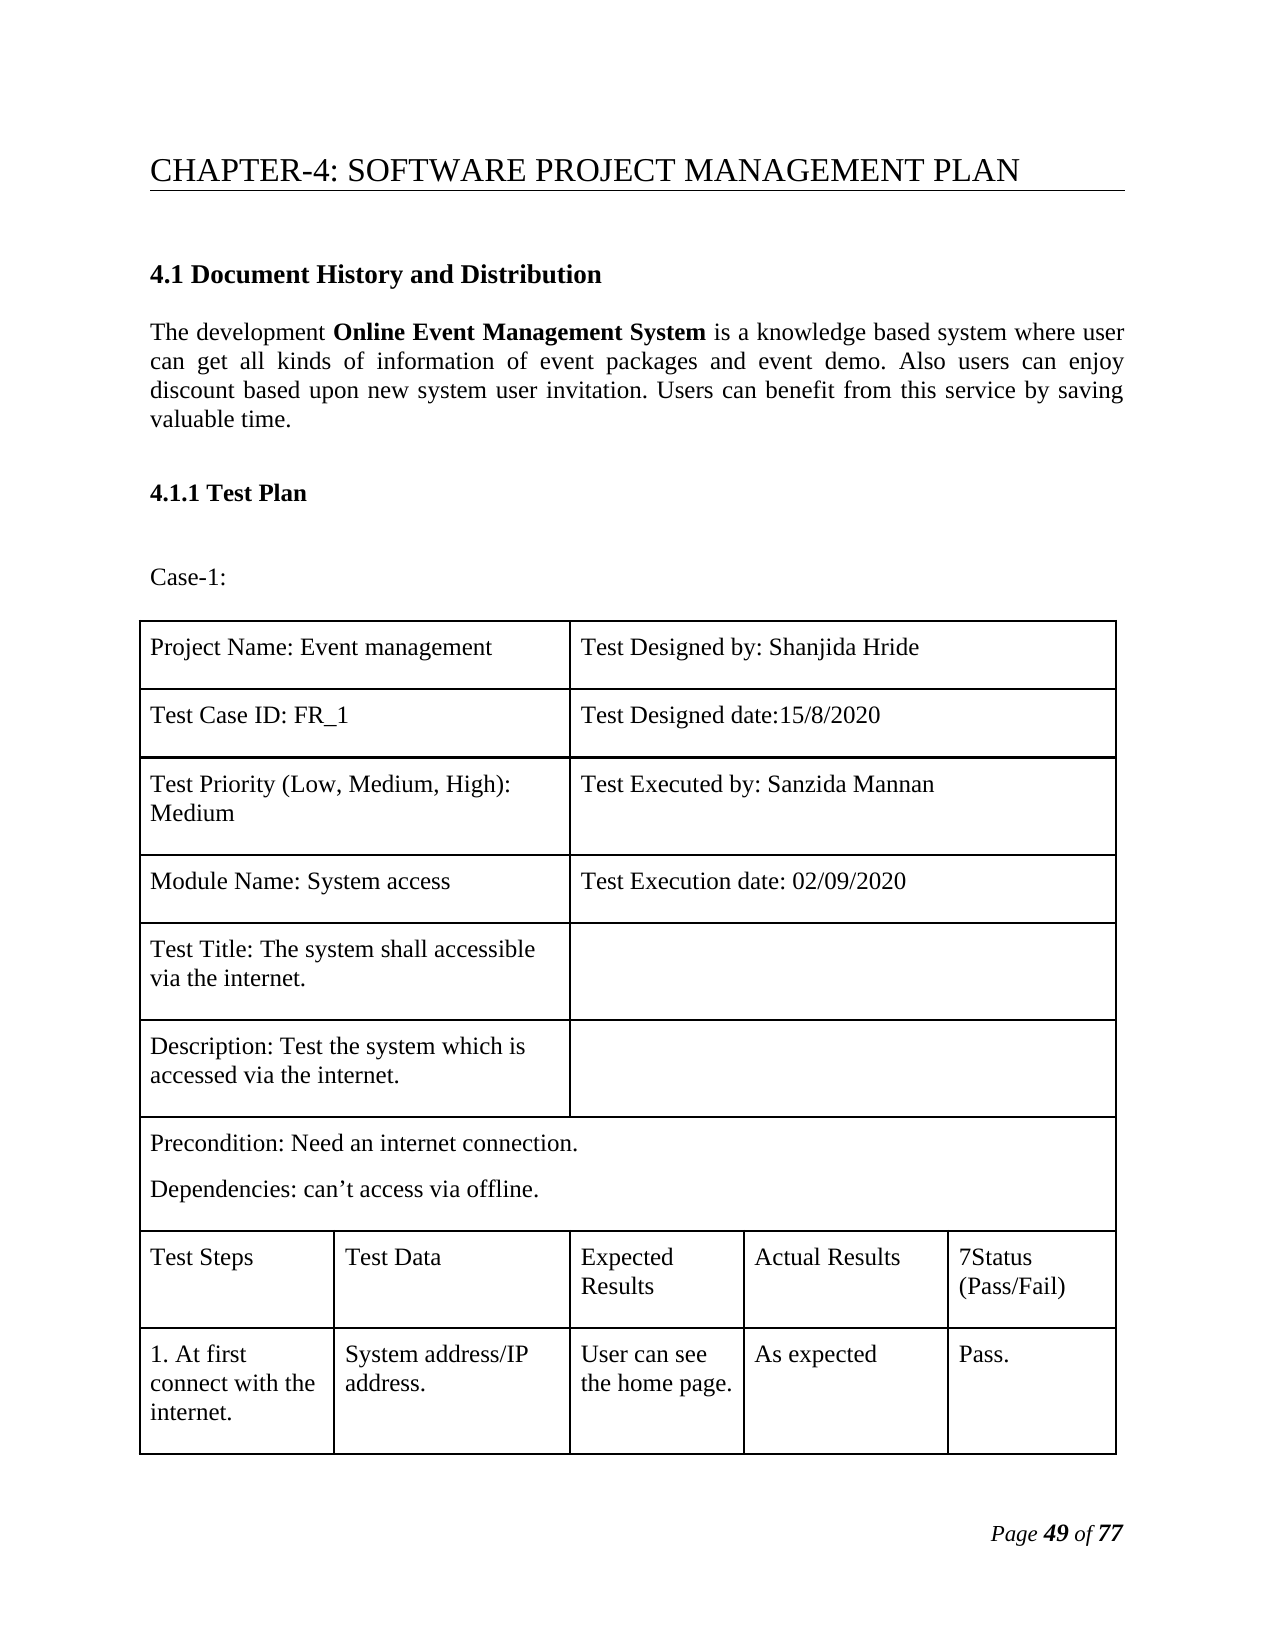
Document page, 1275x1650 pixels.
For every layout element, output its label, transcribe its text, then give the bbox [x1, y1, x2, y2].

table_cell Description: Test the system which is accessed via the internet. [141, 1021, 569, 1116]
table_cell As expected [745, 1329, 947, 1453]
table_cell Test Priority (Low, Medium, High): Medium [141, 759, 569, 853]
table_cell Module Name: System access [141, 856, 569, 922]
table_cell Pass. [949, 1329, 1115, 1453]
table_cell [141, 1329, 333, 1453]
table_header Project Name: Event management [141, 622, 569, 688]
table_cell Test Designed date:15/8/2020 [571, 690, 1115, 756]
subtitle 4.1 Document History and Distribution [150, 258, 1125, 289]
table_cell 7Status (Pass/Fail) [949, 1232, 1115, 1327]
table_cell Test Executed by: Sanzida Mannan [571, 759, 1115, 853]
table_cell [335, 1329, 569, 1453]
table_cell [571, 1021, 1115, 1116]
table_cell Precondition: Need an internet connection. Dependencies: can’t access via offline. [141, 1118, 1115, 1230]
table_cell [571, 924, 1115, 1019]
table_cell Test Data [335, 1232, 569, 1327]
subtitle CHAPTER-4: SOFTWARE PROJECT MANAGEMENT PLAN [150, 150, 1125, 190]
table_cell Actual Results [745, 1232, 947, 1327]
table_cell Test Steps [141, 1232, 333, 1327]
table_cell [571, 1329, 743, 1453]
table_cell Test Execution date: 02/09/2020 [571, 856, 1115, 922]
table_cell Expected Results [571, 1232, 743, 1327]
table_cell Test Title: The system shall accessible via the internet. [141, 924, 569, 1019]
text Case-1: [150, 562, 1125, 591]
text The development Online Event Management System is a knowledge based system where user can get all kinds of information of event packages and event demo. Also users can enjoy discount based upon new system user invitation. Users can benefit from this service by saving valuable time. [150, 317, 1125, 432]
subtitle 4.1.1 Test Plan [150, 478, 1125, 507]
table_header Test Designed by: Shanjida Hride [571, 622, 1115, 688]
table_cell Test Case ID: FR_1 [141, 690, 569, 756]
